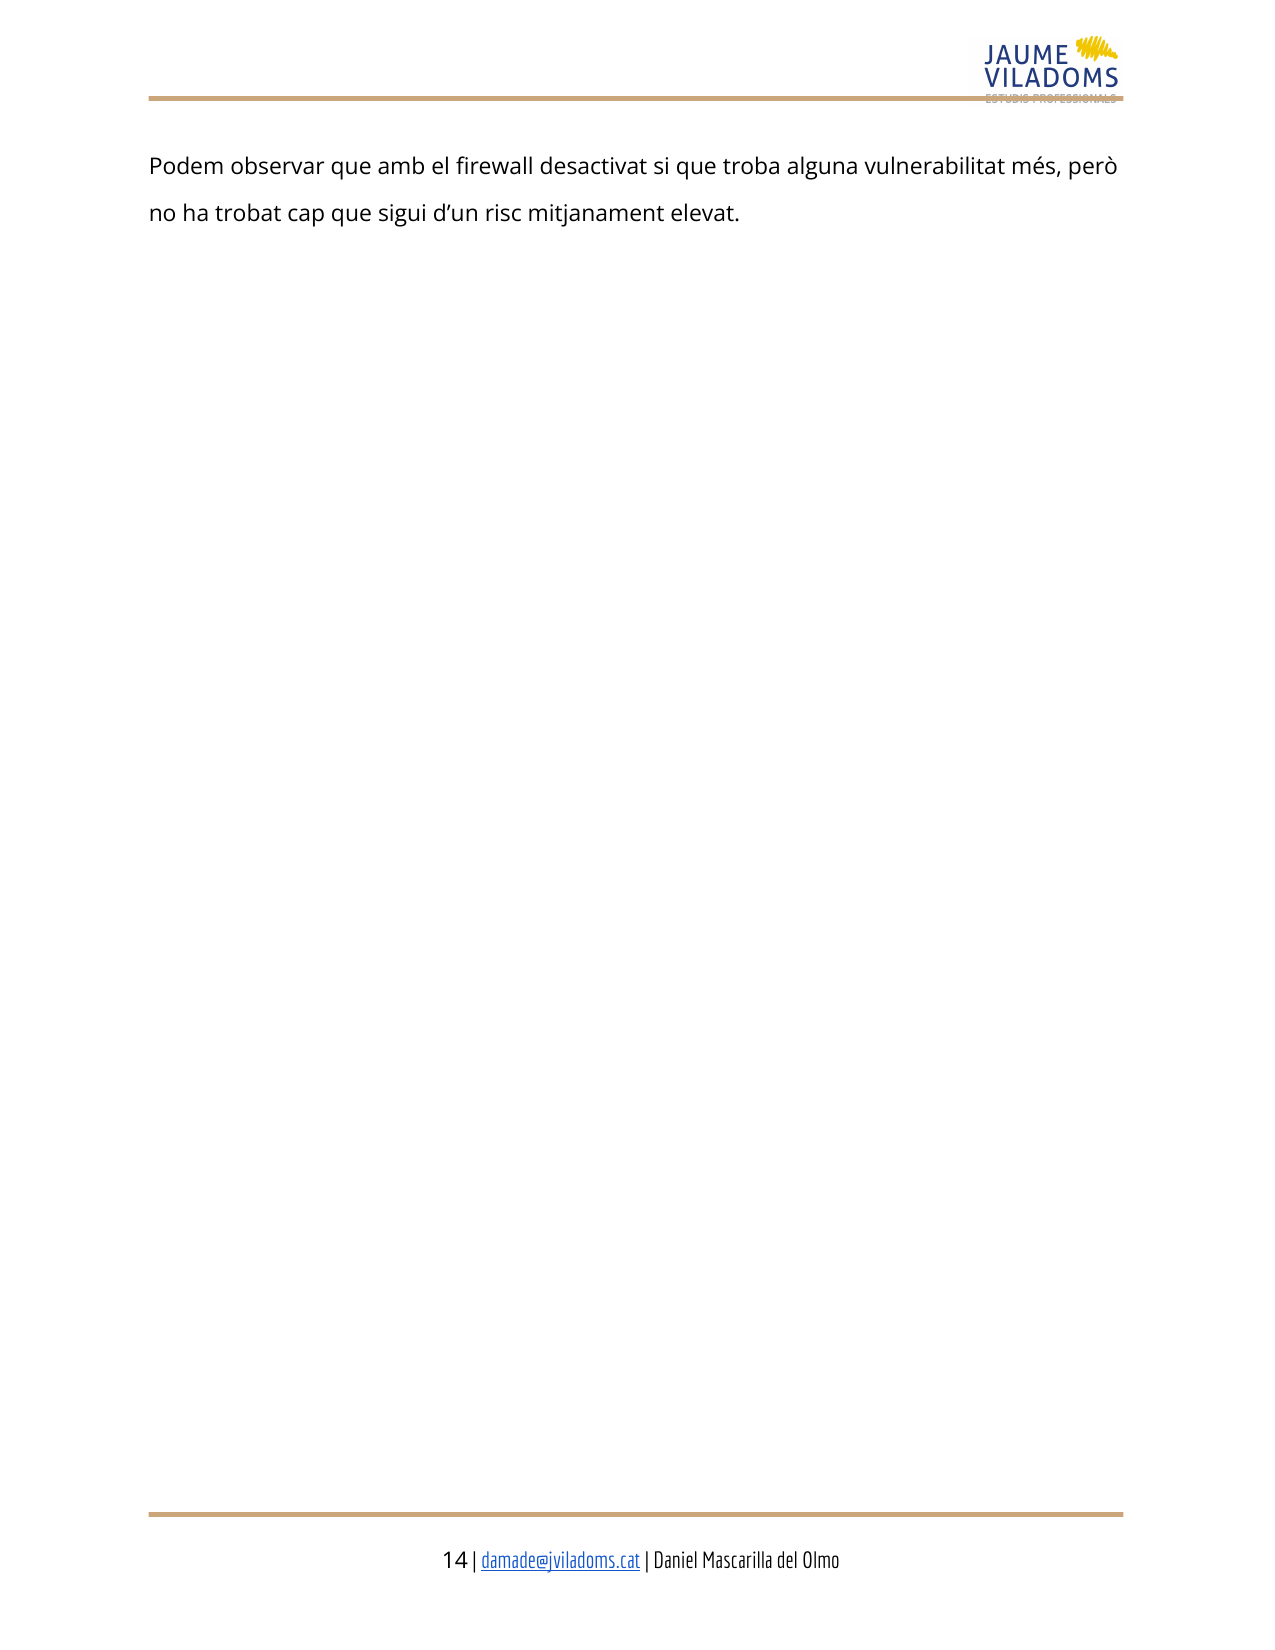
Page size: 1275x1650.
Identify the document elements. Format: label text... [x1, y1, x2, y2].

text Podem observar que amb el firewall desactivat si que troba alguna vulnerabilitat més, però no ha trobat cap que sigui d’un risc mitjanament elevat. [148, 150, 1125, 228]
picture [148, 1512, 1124, 1517]
picture [148, 36, 1125, 107]
